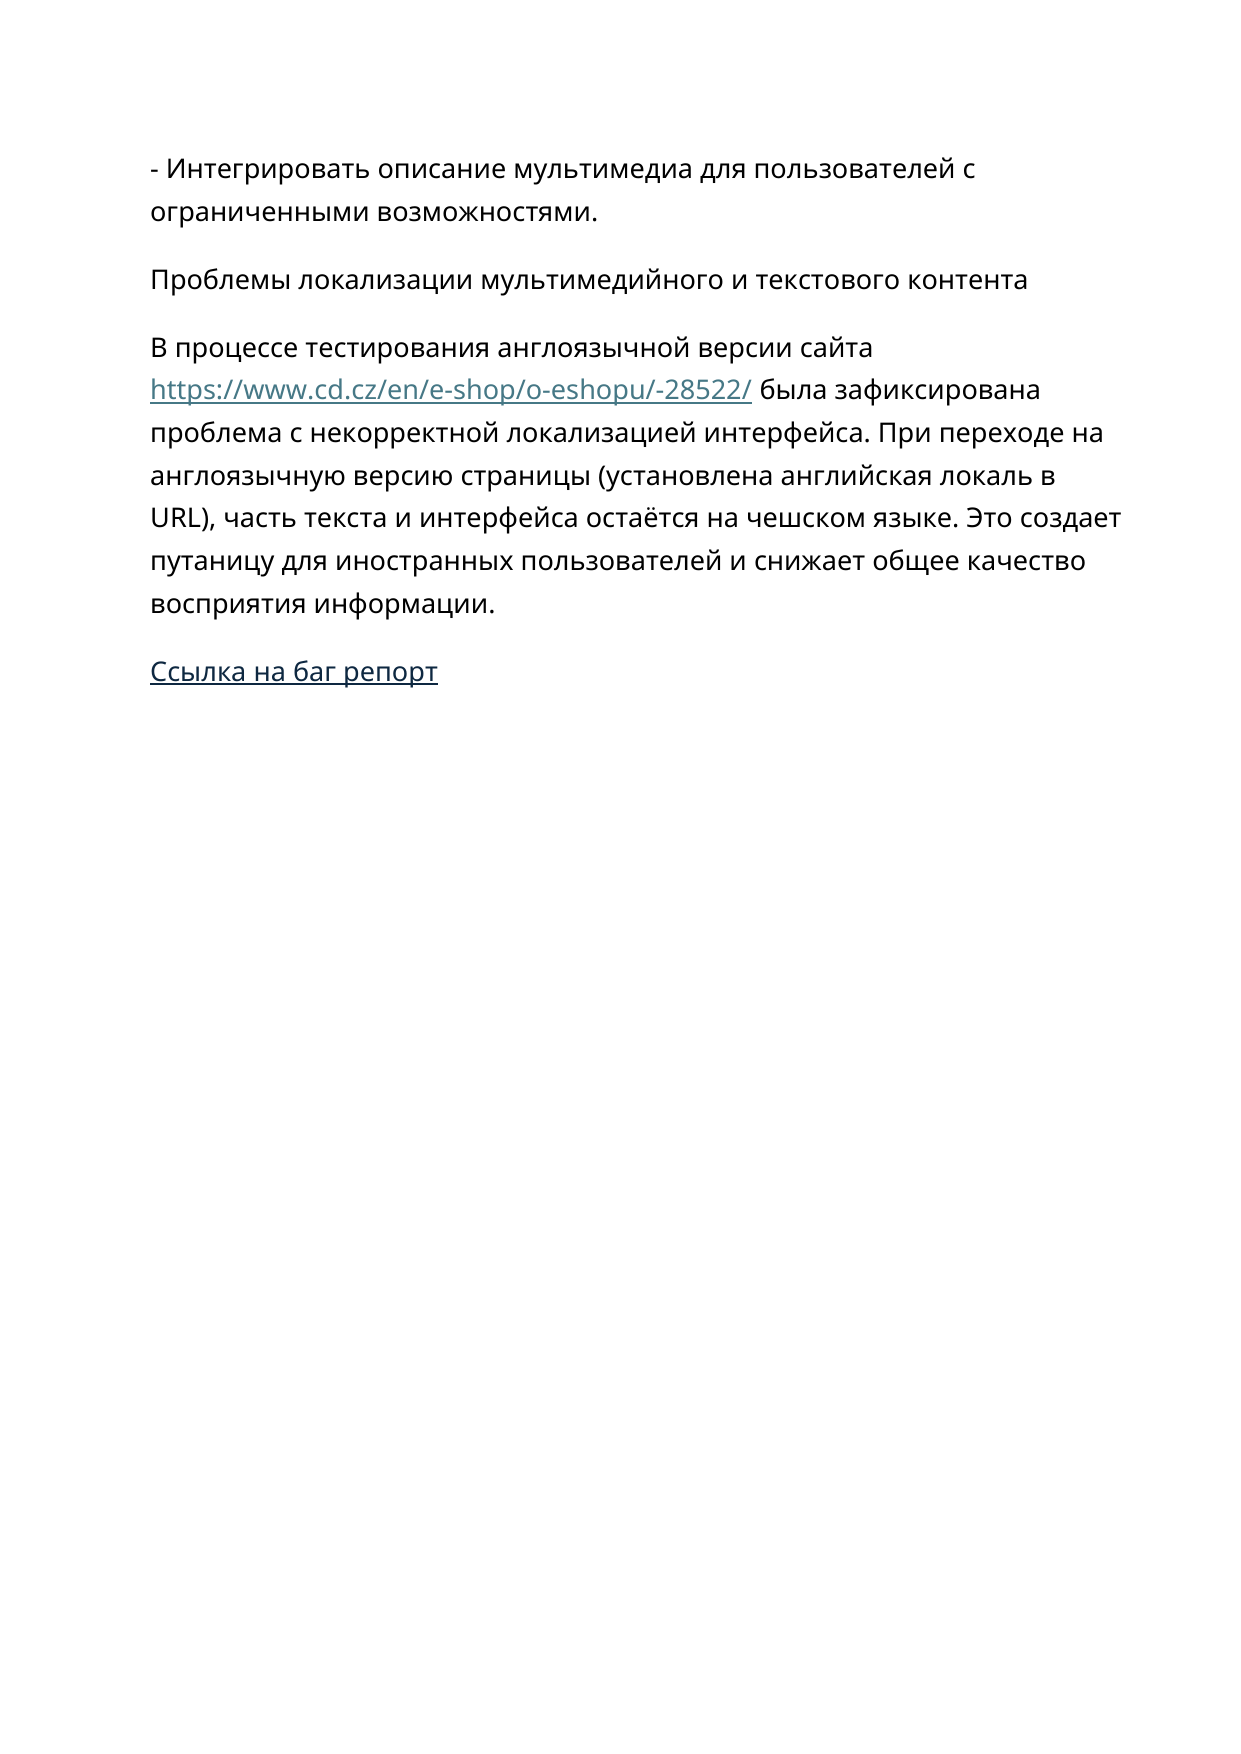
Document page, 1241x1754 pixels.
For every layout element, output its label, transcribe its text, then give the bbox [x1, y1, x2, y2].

text В процессе тестирования англоязычной версии сайта https://www.cd.cz/en/e-shop/o-eshopu/-28522/ была зафиксирована проблема с некорректной локализацией интерфейса. При переходе на англоязычную версию страницы (установлена английская локаль в URL), часть текста и интерфейса остаётся на чешском языке. Это создает путаницу для иностранных пользователей и снижает общее качество восприятия информации. [150, 328, 1125, 621]
text - Интегрировать описание мультимедиа для пользователей с ограниченными возможностями. [150, 150, 1125, 229]
text Ссылка на баг репорт [150, 652, 1125, 689]
text Проблемы локализации мультимедийного и текстового контента [150, 260, 1125, 297]
